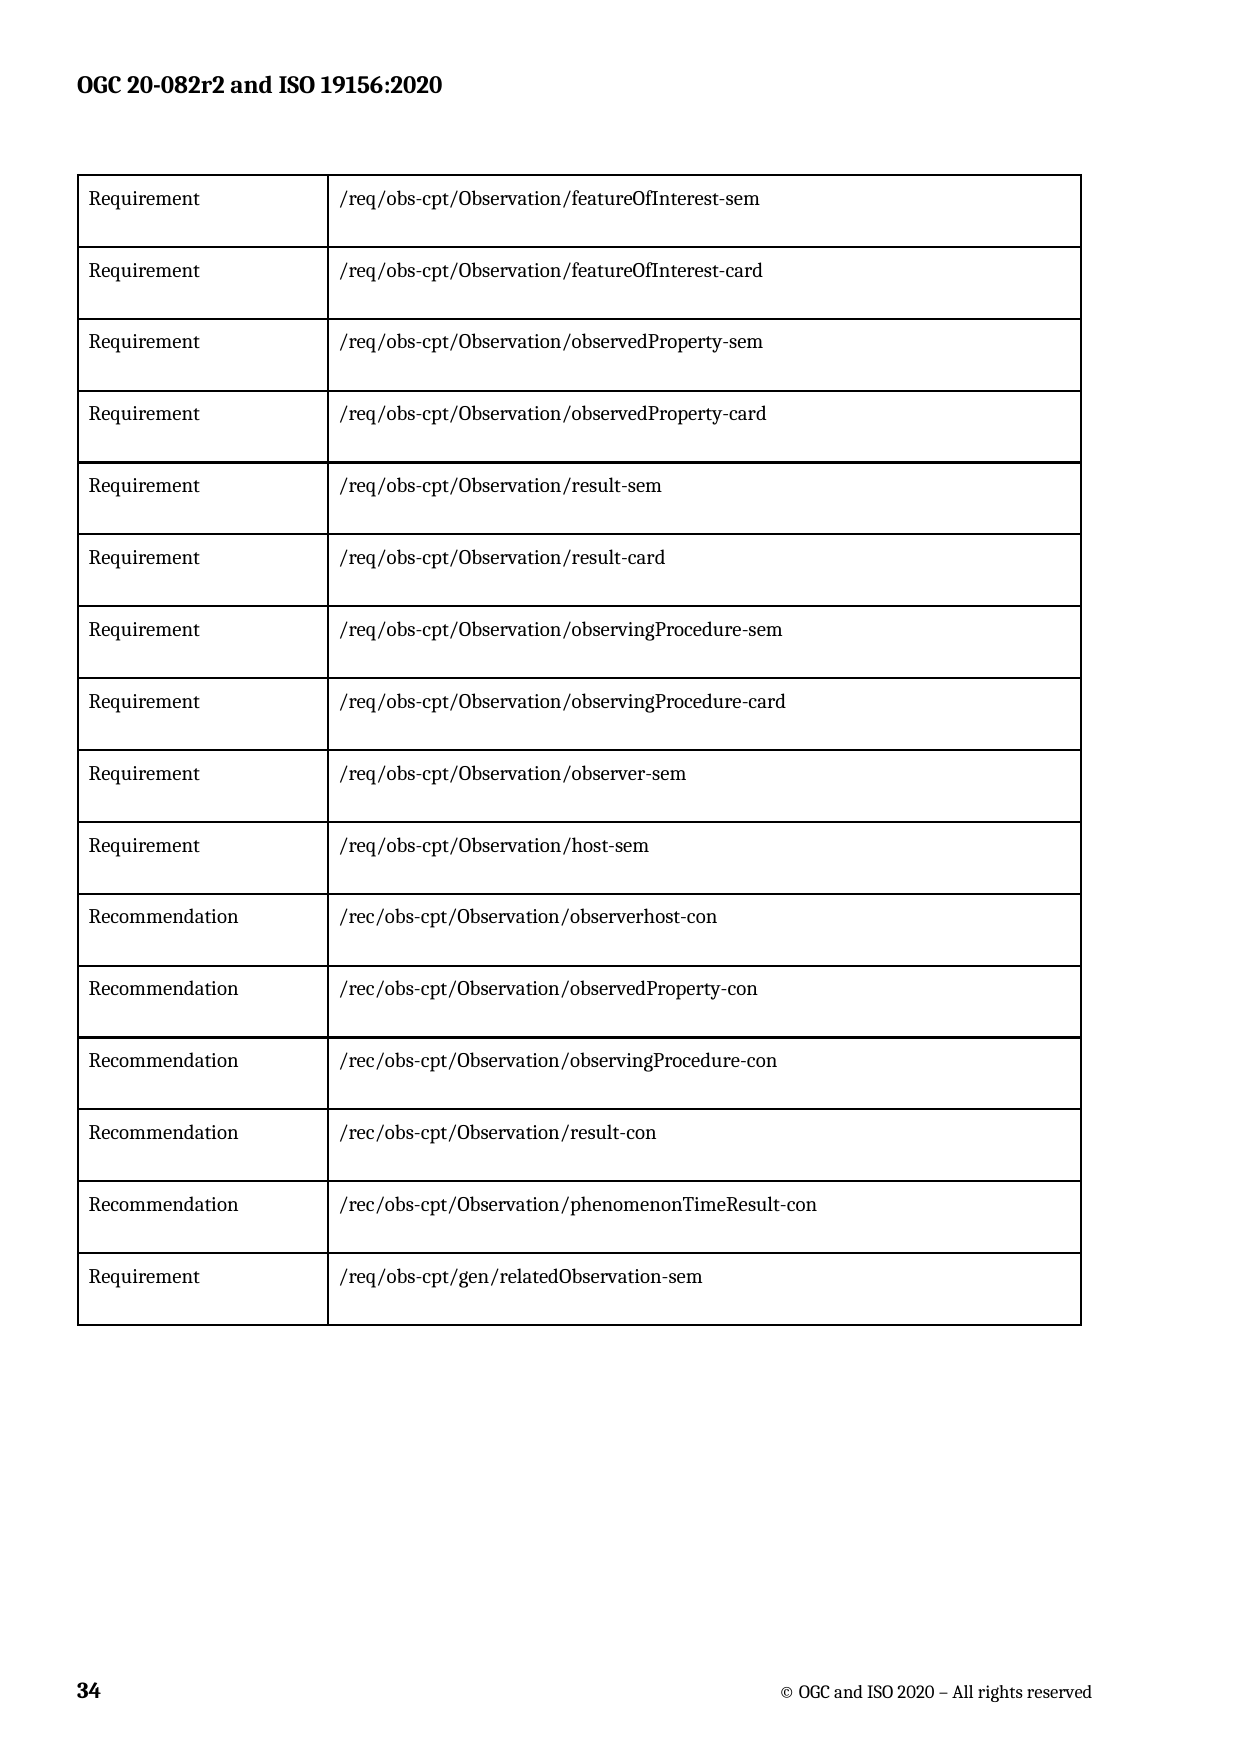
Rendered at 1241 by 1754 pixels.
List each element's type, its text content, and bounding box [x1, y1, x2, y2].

table_cell Requirement [79, 607, 327, 677]
table_cell /req/obs-cpt/Observation/observer-sem [329, 751, 1080, 821]
table_cell Requirement [79, 679, 327, 749]
table_cell /req/obs-cpt/Observation/featureOfInterest-sem [329, 176, 1080, 246]
table_cell Recommendation [79, 1182, 327, 1252]
table_cell Requirement [79, 751, 327, 821]
table_cell Requirement [79, 392, 327, 461]
table_cell /req/obs-cpt/Observation/result-card [329, 535, 1080, 605]
table_cell Requirement [79, 248, 327, 318]
table_cell /req/obs-cpt/Observation/observingProcedure-sem [329, 607, 1080, 677]
table_cell /rec/obs-cpt/Observation/result-con [329, 1110, 1080, 1180]
table_cell Requirement [79, 823, 327, 893]
table_cell Recommendation [79, 967, 327, 1036]
table_cell /req/obs-cpt/Observation/observedProperty-sem [329, 320, 1080, 389]
table_cell Requirement [79, 464, 327, 533]
table_cell /rec/obs-cpt/Observation/observerhost-con [329, 895, 1080, 964]
table_cell /rec/obs-cpt/Observation/phenomenonTimeResult-con [329, 1182, 1080, 1252]
table_cell Recommendation [79, 1110, 327, 1180]
table_cell /rec/obs-cpt/Observation/observedProperty-con [329, 967, 1080, 1036]
table_cell /req/obs-cpt/Observation/featureOfInterest-card [329, 248, 1080, 318]
table_cell /req/obs-cpt/Observation/observingProcedure-card [329, 679, 1080, 749]
table_cell Requirement [79, 176, 327, 246]
table_cell Recommendation [79, 895, 327, 964]
table_cell Recommendation [79, 1039, 327, 1108]
table_cell [329, 1039, 1080, 1108]
table_cell Requirement [79, 1254, 327, 1324]
table_cell /req/obs-cpt/Observation/result-sem [329, 464, 1080, 533]
table_cell Requirement [79, 535, 327, 605]
table_cell /req/obs-cpt/Observation/host-sem [329, 823, 1080, 893]
table_cell /req/obs-cpt/Observation/observedProperty-card [329, 392, 1080, 461]
table_cell Requirement [79, 320, 327, 389]
table_cell /req/obs-cpt/gen/relatedObservation-sem [329, 1254, 1080, 1324]
